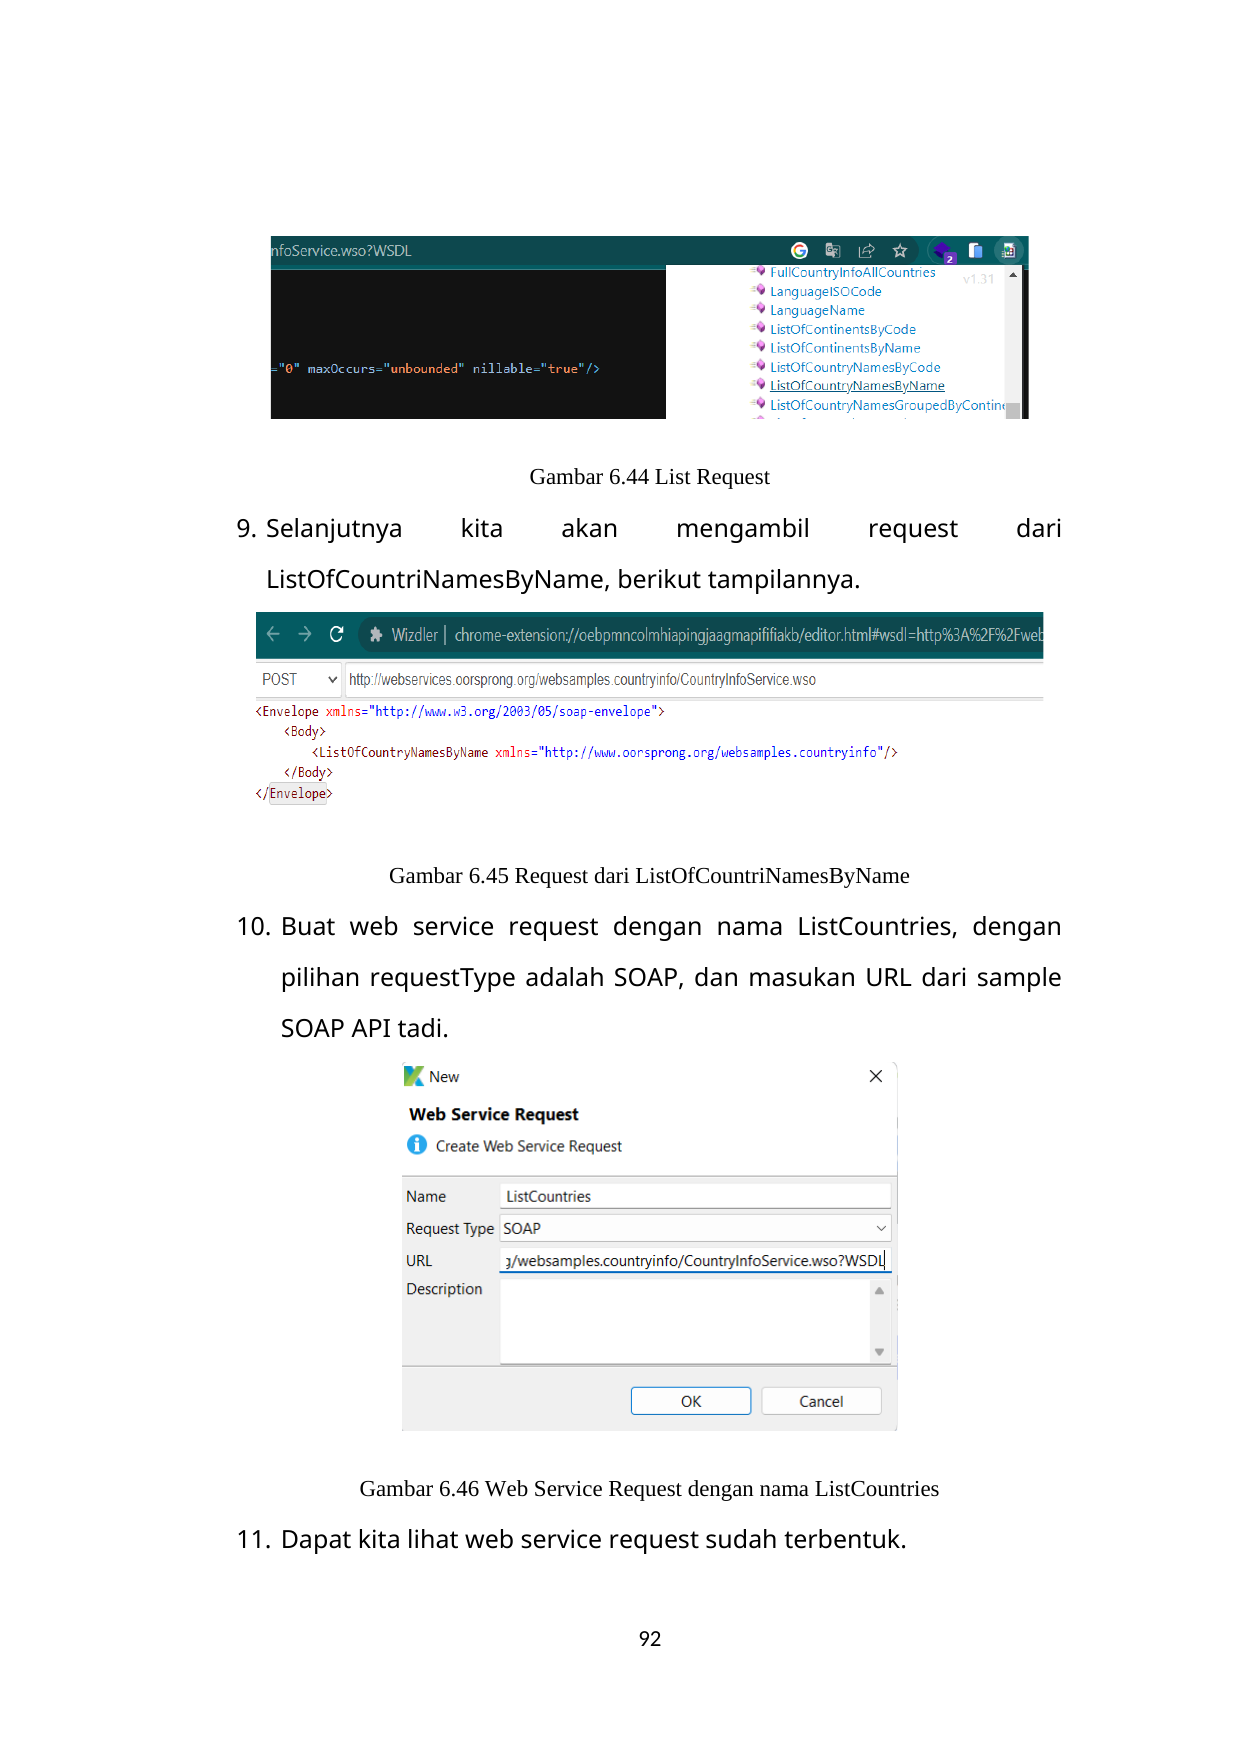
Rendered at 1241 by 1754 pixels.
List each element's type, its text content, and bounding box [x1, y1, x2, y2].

picture [256, 612, 1044, 817]
list Dapat kita lihat web service request sudah terbentuk. [236, 1522, 1063, 1556]
text Gambar 6.46 Web Service Request dengan nama ListCountries [236, 1475, 1063, 1501]
picture [402, 1062, 898, 1431]
text Gambar 6.45 Request dari ListOfCountriNamesByName [236, 862, 1063, 888]
picture [270, 236, 1029, 419]
text Gambar 6.44 List Request [236, 463, 1063, 489]
list Buat web service request dengan nama ListCountries, dengan pilihan requestType adalah SOAP, dan masukan URL dari sample SOAP API tadi. [236, 909, 1063, 1045]
list Selanjutnya kita akan mengambil request dari ListOfCountriNamesByName, berikut tampilannya. [236, 510, 1063, 595]
